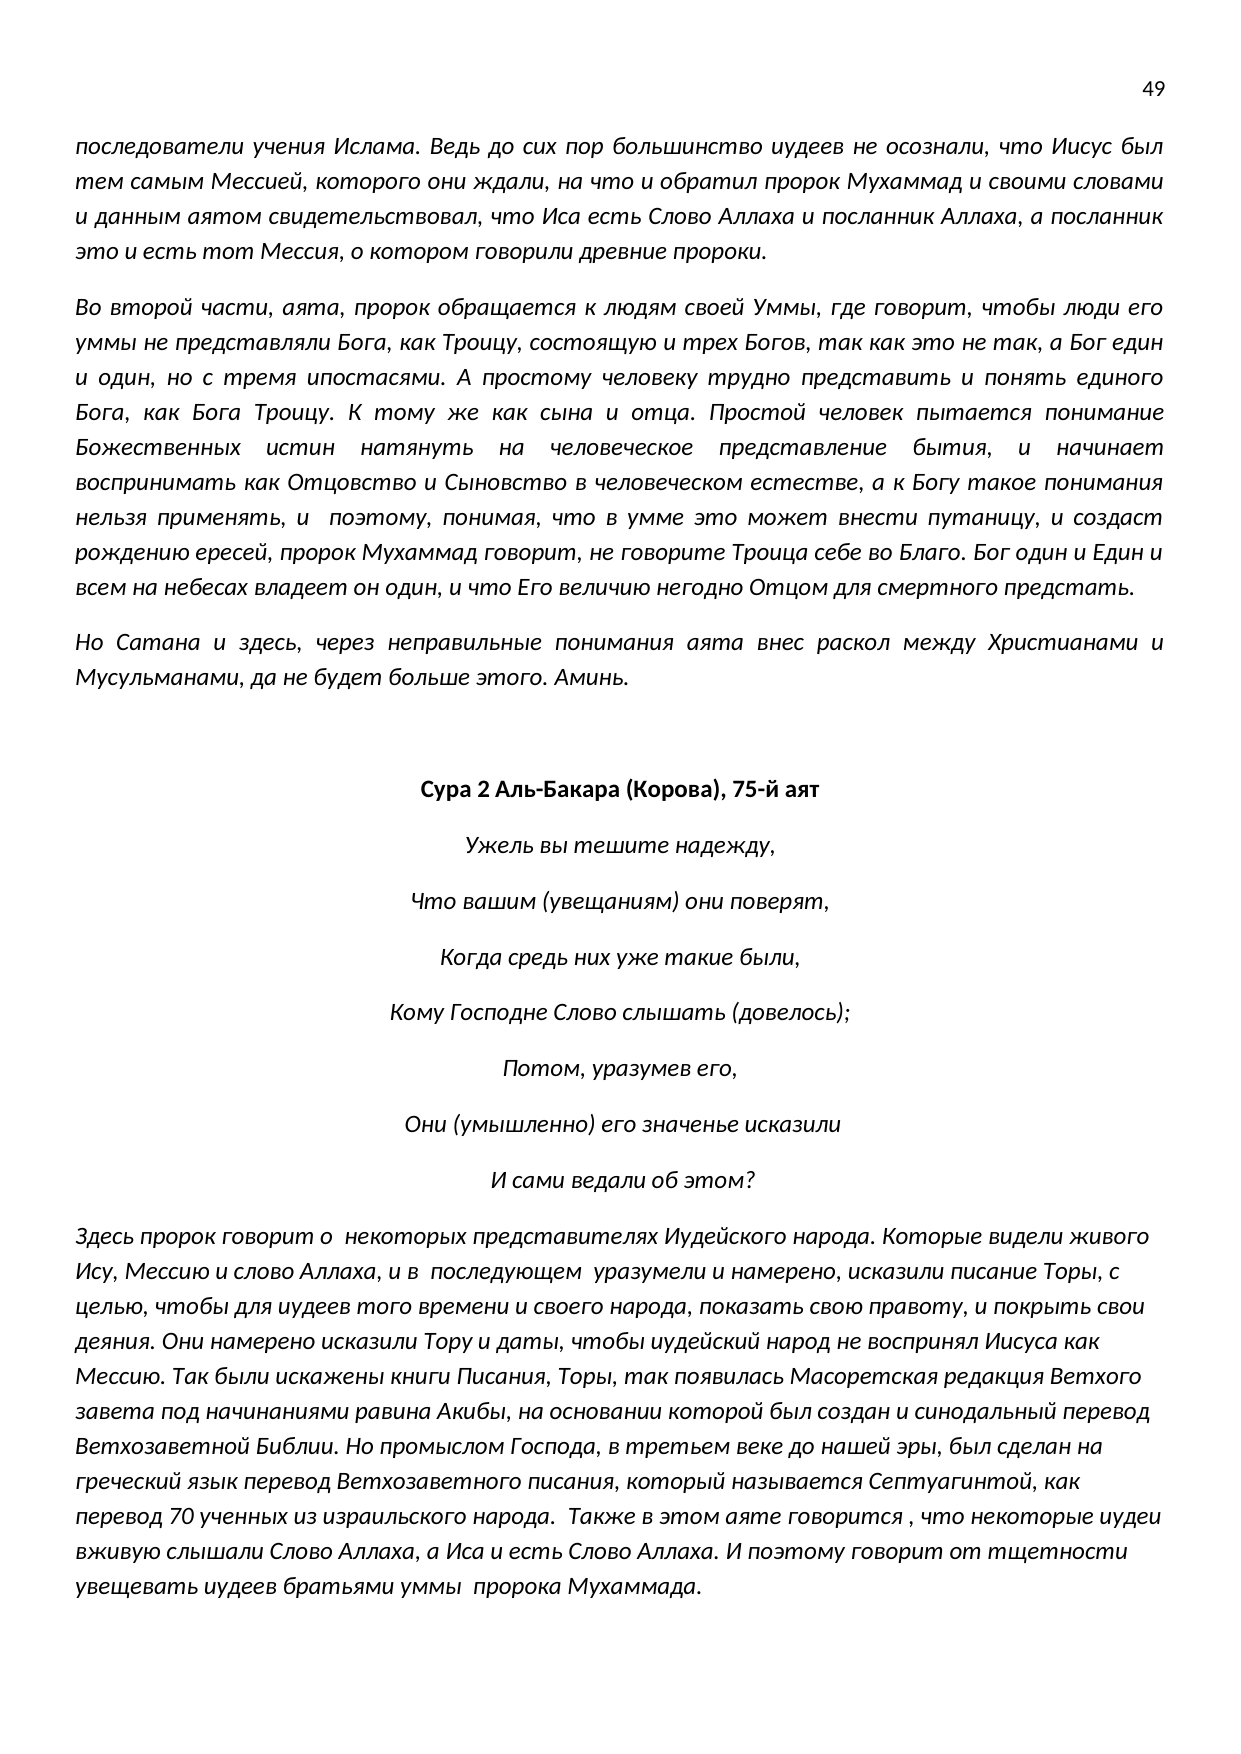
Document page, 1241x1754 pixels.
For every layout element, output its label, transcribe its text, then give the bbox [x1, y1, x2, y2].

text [75, 130, 1165, 265]
text Потом, уразумев его, [75, 1052, 1165, 1083]
text Кому Господне Слово слышать (довелось); [75, 996, 1165, 1027]
text Ужель вы тешите надежду, [75, 829, 1165, 859]
text Они (умышленно) его значенье исказили [75, 1108, 1165, 1139]
text Что вашим (увещаниям) они поверят, [75, 885, 1165, 915]
text Когда средь них уже такие были, [75, 941, 1165, 971]
text Во второй части, аята, пророк обращается к людям своей Уммы, где говорит, чтобы люди его уммы не представляли Бога, как Троицу, состоящую и трех Богов, так как это не так, а Бог един и один, но с тремя ипостасями. А простому человеку трудно представить и понять единого Бога, как Бога Троицу. К тому же как сына и отца. Простой человек пытается понимание Божественных истин натянуть на человеческое представление бытия, и начинает воспринимать как Отцовство и Сыновство в человеческом естестве, а к Богу такое понимания нельзя применять, и поэтому, понимая, что в умме это может внести путаницу, и создаст рождению ересей, пророк Мухаммад говорит, не говорите Троица себе во Благо. Бог один и Един и всем на небесах владеет он один, и что Его величию негодно Отцом для смертного предстать. [75, 291, 1165, 601]
text И сами ведали об этом? [75, 1164, 1165, 1194]
text Здесь пророк говорит о некоторых представителях Иудейского народа. Которые видели живого Ису, Мессию и слово Аллаха, и в последующем уразумели и намерено, исказили писание Торы, с целью, чтобы для иудеев того времени и своего народа, показать свою правоту, и покрыть свои деяния. Они намерено исказили Тору и даты, чтобы иудейский народ не воспринял Иисуса как Мессию. Так были искажены книги Писания, Торы, так появилась Масоретская редакция Ветхого завета под начинаниями равина Акибы, на основании которой был создан и синодальный перевод Ветхозаветной Библии. Но промыслом Господа, в третьем веке до нашей эры, был сделан на греческий язык перевод Ветхозаветного писания, который называется Септуагинтой, как перевод 70 ученных из израильского народа. Также в этом аяте говорится , что некоторые иудеи вживую слышали Слово Аллаха, а Иса и есть Слово Аллаха. И поэтому говорит от тщетности увещевать иудеев братьями уммы пророка Мухаммада. [75, 1220, 1165, 1600]
text Но Сатана и здесь, через неправильные понимания аята внес раскол между Христианами и Мусульманами, да не будет больше этого. Аминь. [75, 626, 1165, 692]
text Сура 2 Аль-Бакара (Корова), 75-й аят [75, 773, 1165, 804]
